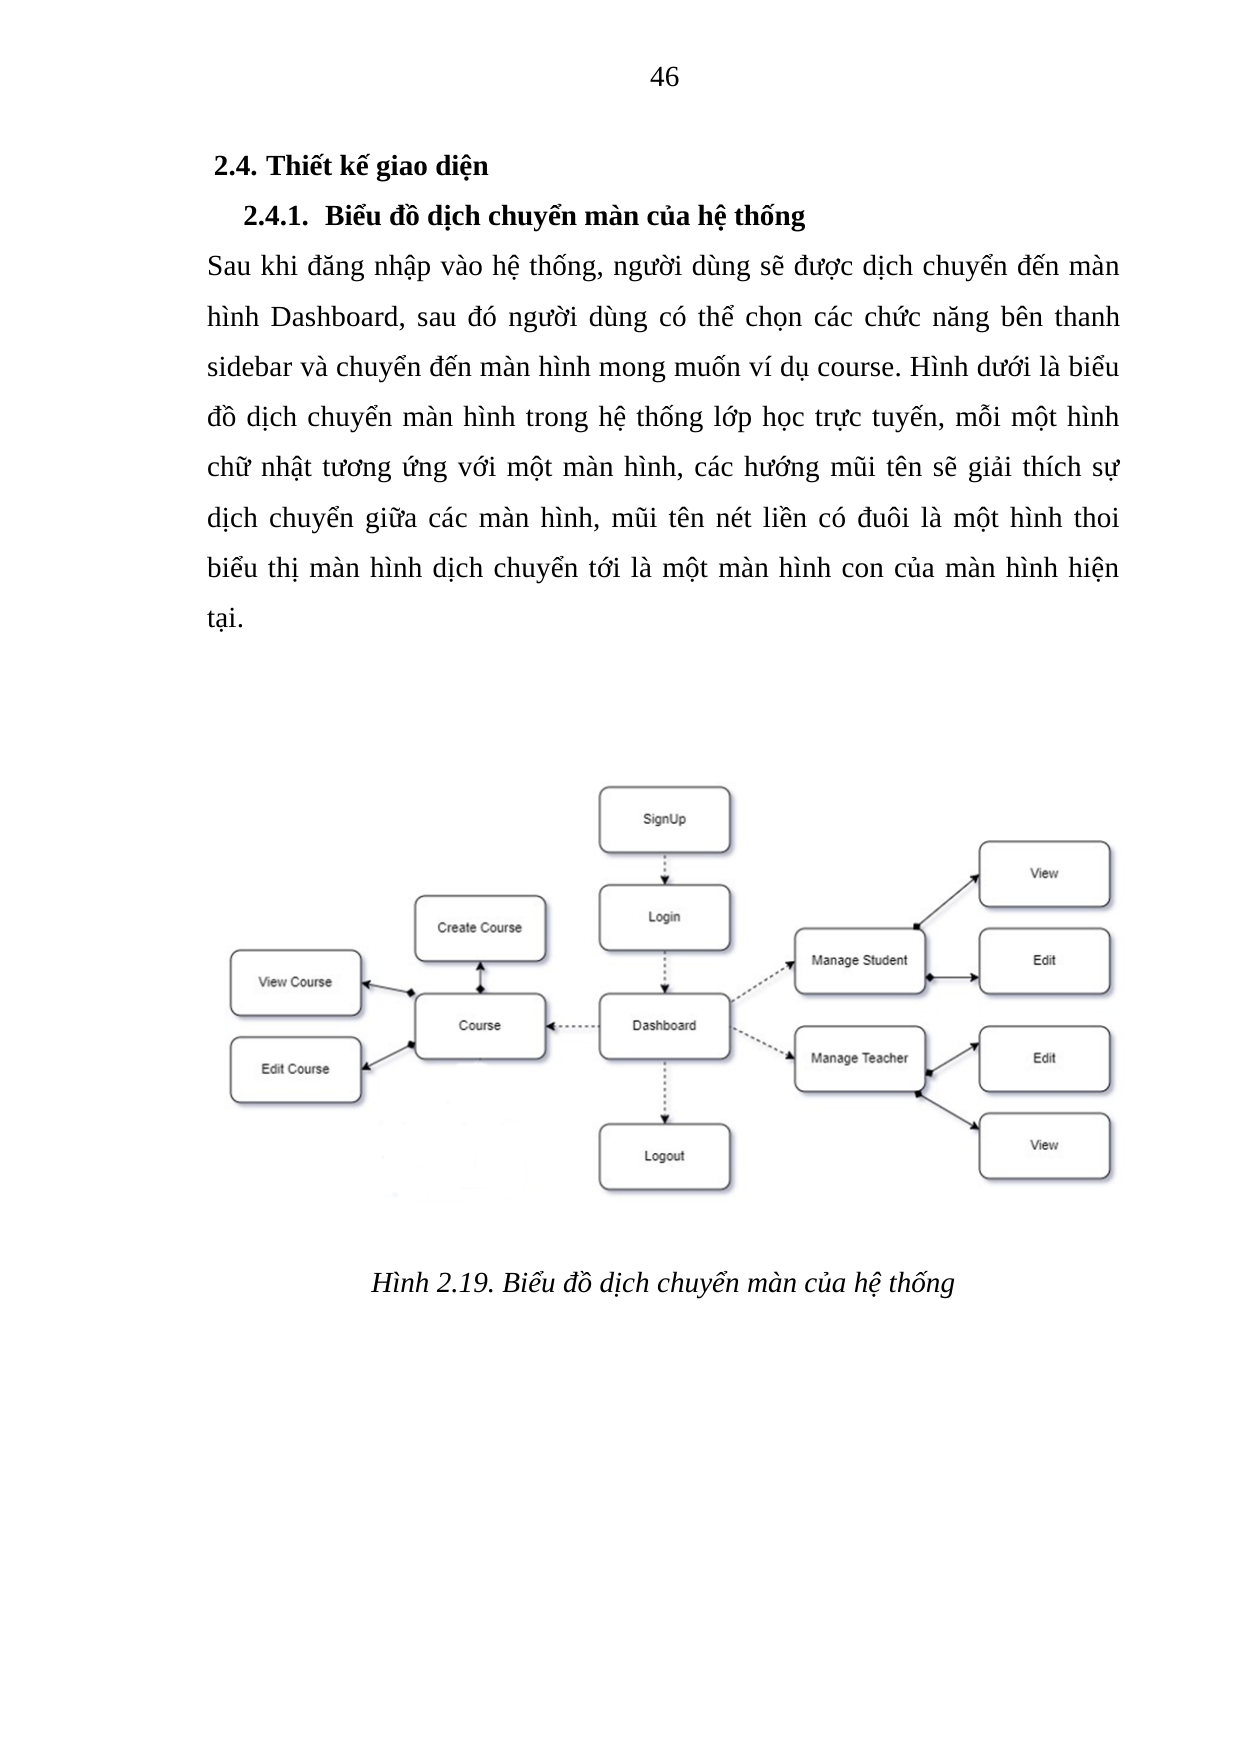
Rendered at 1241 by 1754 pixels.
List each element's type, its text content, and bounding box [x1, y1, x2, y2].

picture [206, 751, 1138, 1248]
subtitle Thiết kế giao diện [214, 148, 1122, 181]
text Hình 2.19. Biểu đồ dịch chuyển màn của hệ thống [207, 1265, 1122, 1298]
text Sau khi đăng nhập vào hệ thống, người dùng sẽ được dịch chuyển đến màn hình Dashboard, sau đó người dùng có thể chọn các chức năng bên thanh sidebar và chuyển đến màn hình mong muốn ví dụ course. Hình dưới là biểu đồ dịch chuyển màn hình trong hệ thống lớp học trực tuyến, mỗi một hình chữ nhật tương ứng với một màn hình, các hướng mũi tên sẽ giải thích sự dịch chuyển giữa các màn hình, mũi tên nét liền có đuôi là một hình thoi biểu thị màn hình dịch chuyển tới là một màn hình con của màn hình hiện tại. [207, 248, 1122, 634]
subtitle Biểu đồ dịch chuyển màn của hệ thống [243, 198, 1122, 232]
